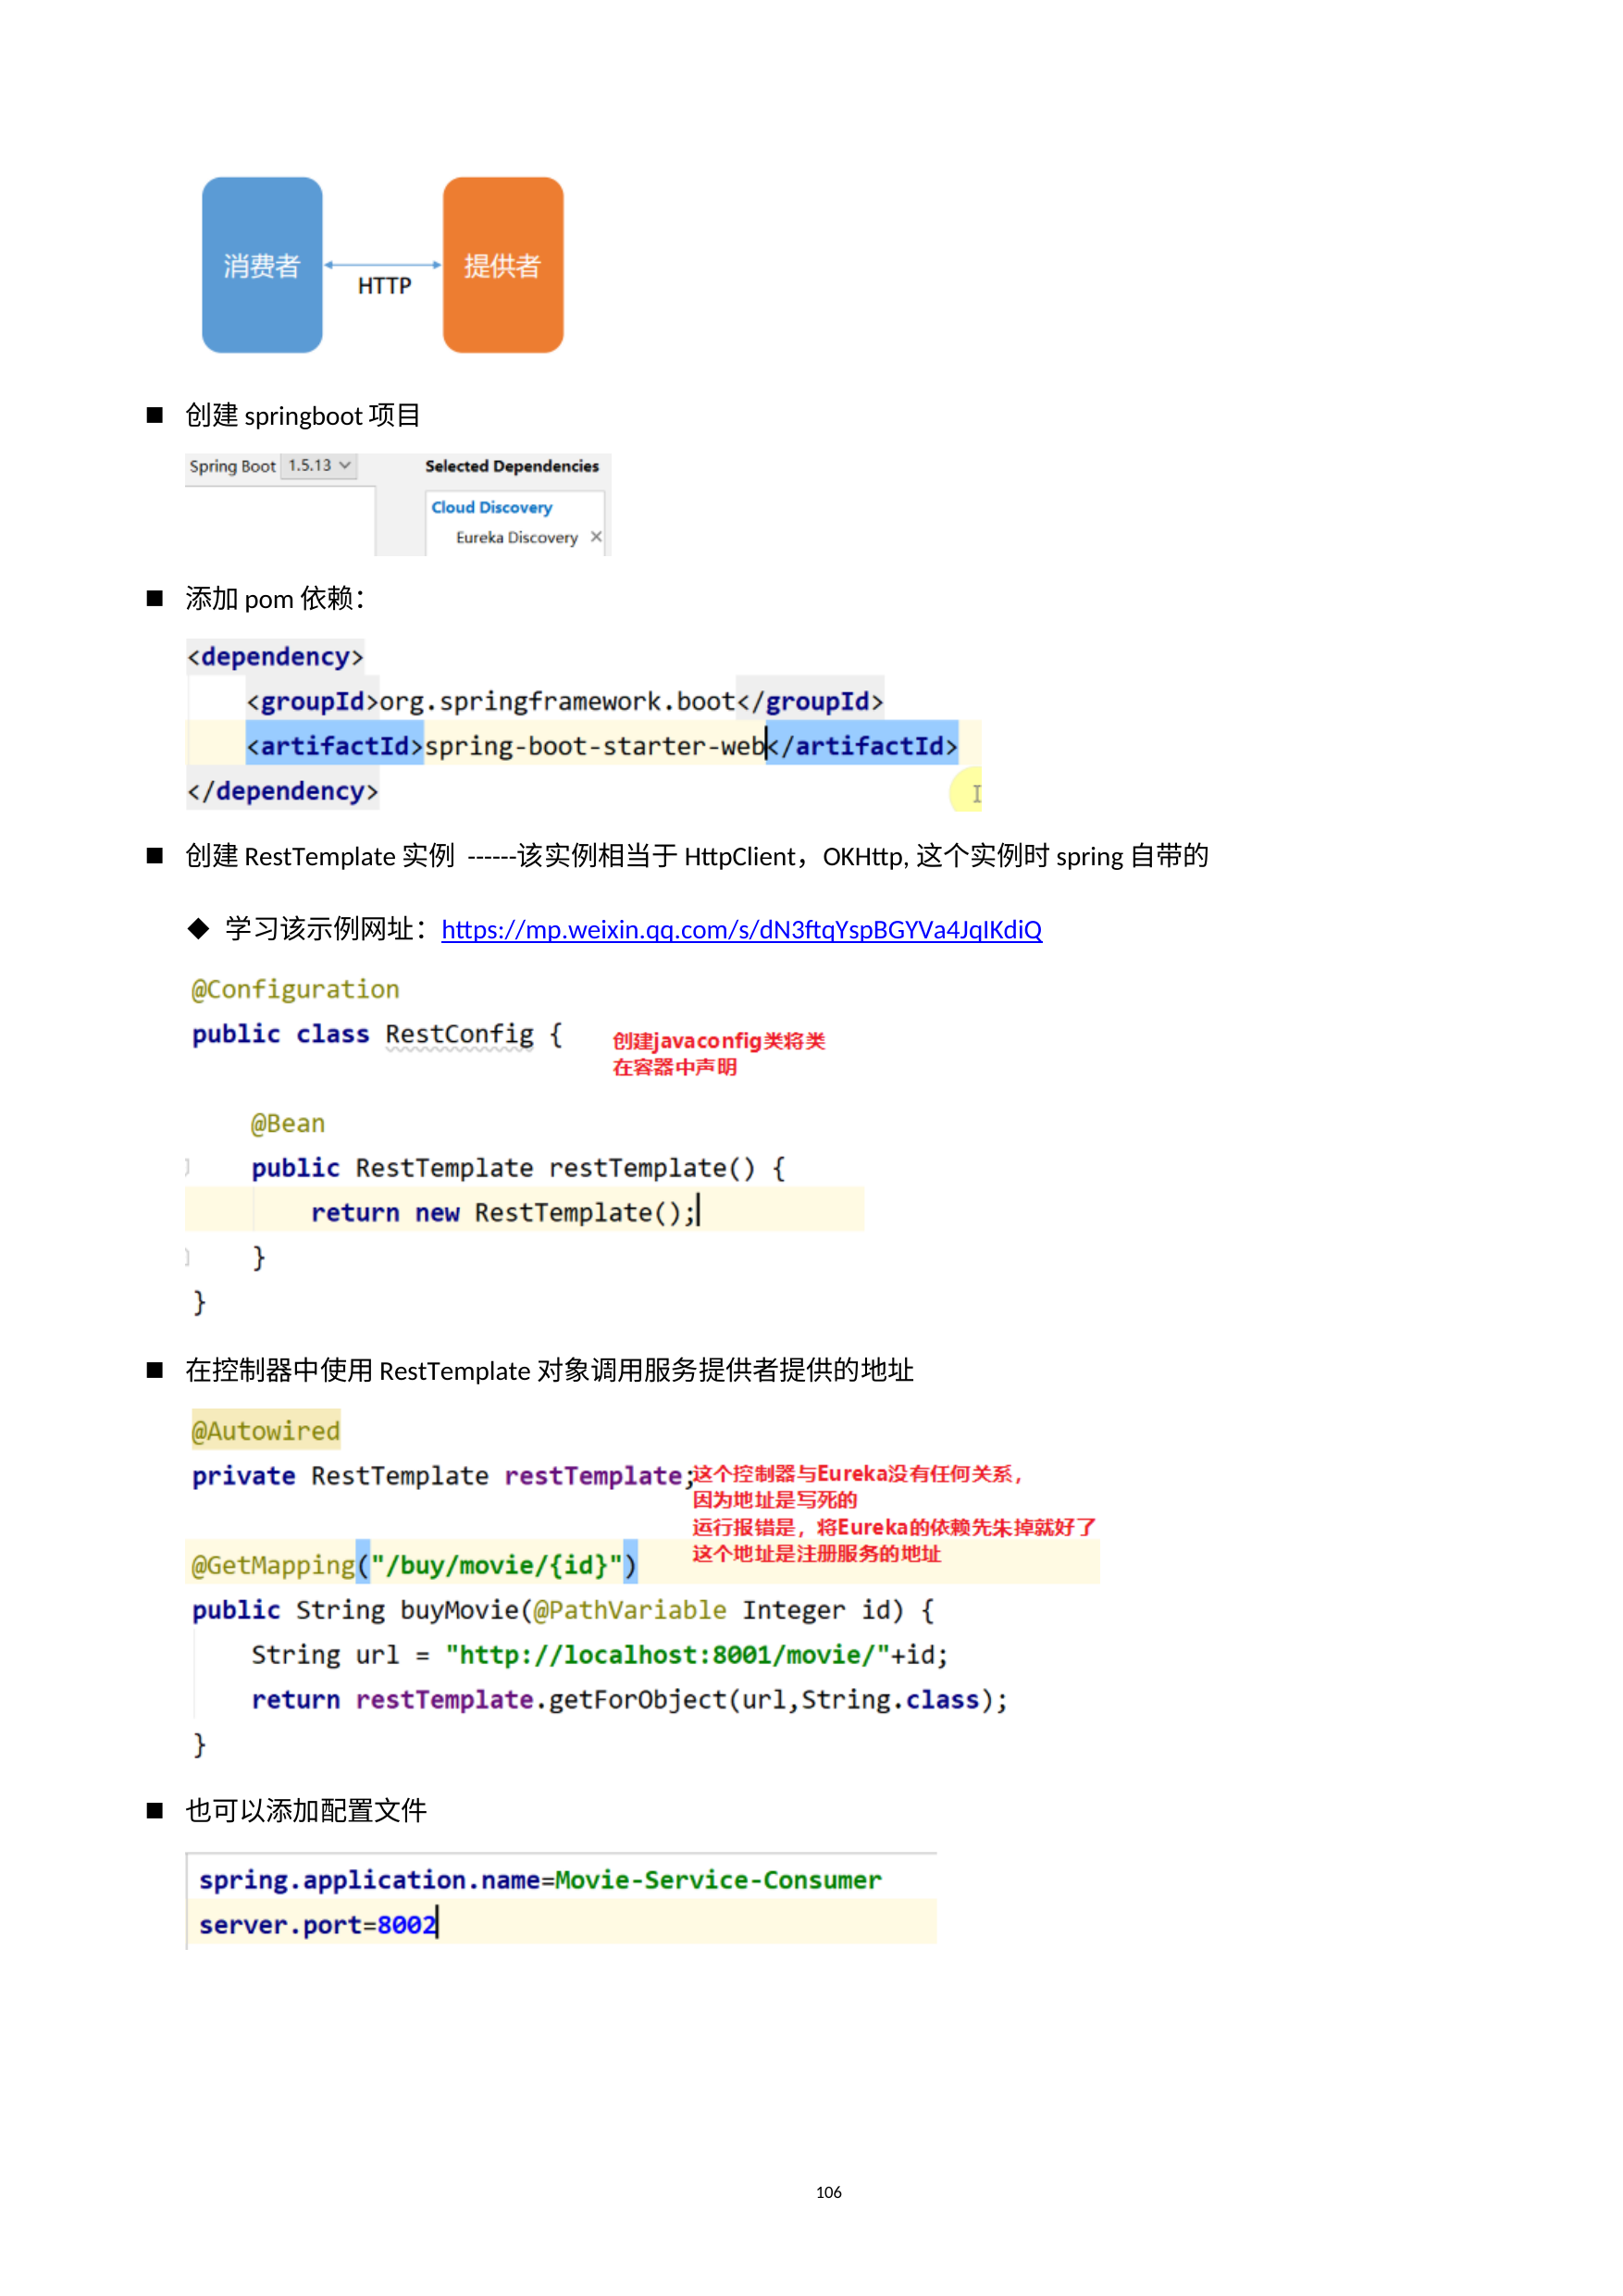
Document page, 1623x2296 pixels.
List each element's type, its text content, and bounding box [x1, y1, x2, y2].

picture [185, 974, 865, 1321]
picture [185, 639, 982, 812]
list 创建RestTemplate实例 ------该实例相当于HttpClient，OKHttp, 这个实例时spring自带的 [144, 817, 1518, 890]
list 添加pom依赖： [144, 560, 1518, 633]
picture [185, 1851, 937, 1950]
list 在控制器中使用RestTemplate对象调用服务提供者提供的地址 [144, 1331, 1518, 1405]
picture [185, 168, 585, 364]
list 创建springboot项目 [144, 377, 1518, 450]
list 学习该示例网址：https://mp.weixin.qq.com/s/dN3ftqYspBGYVa4JqIKdiQ [185, 890, 1518, 964]
picture [185, 453, 612, 556]
list 也可以添加配置文件 [144, 1772, 1518, 1845]
picture [185, 1409, 1100, 1769]
